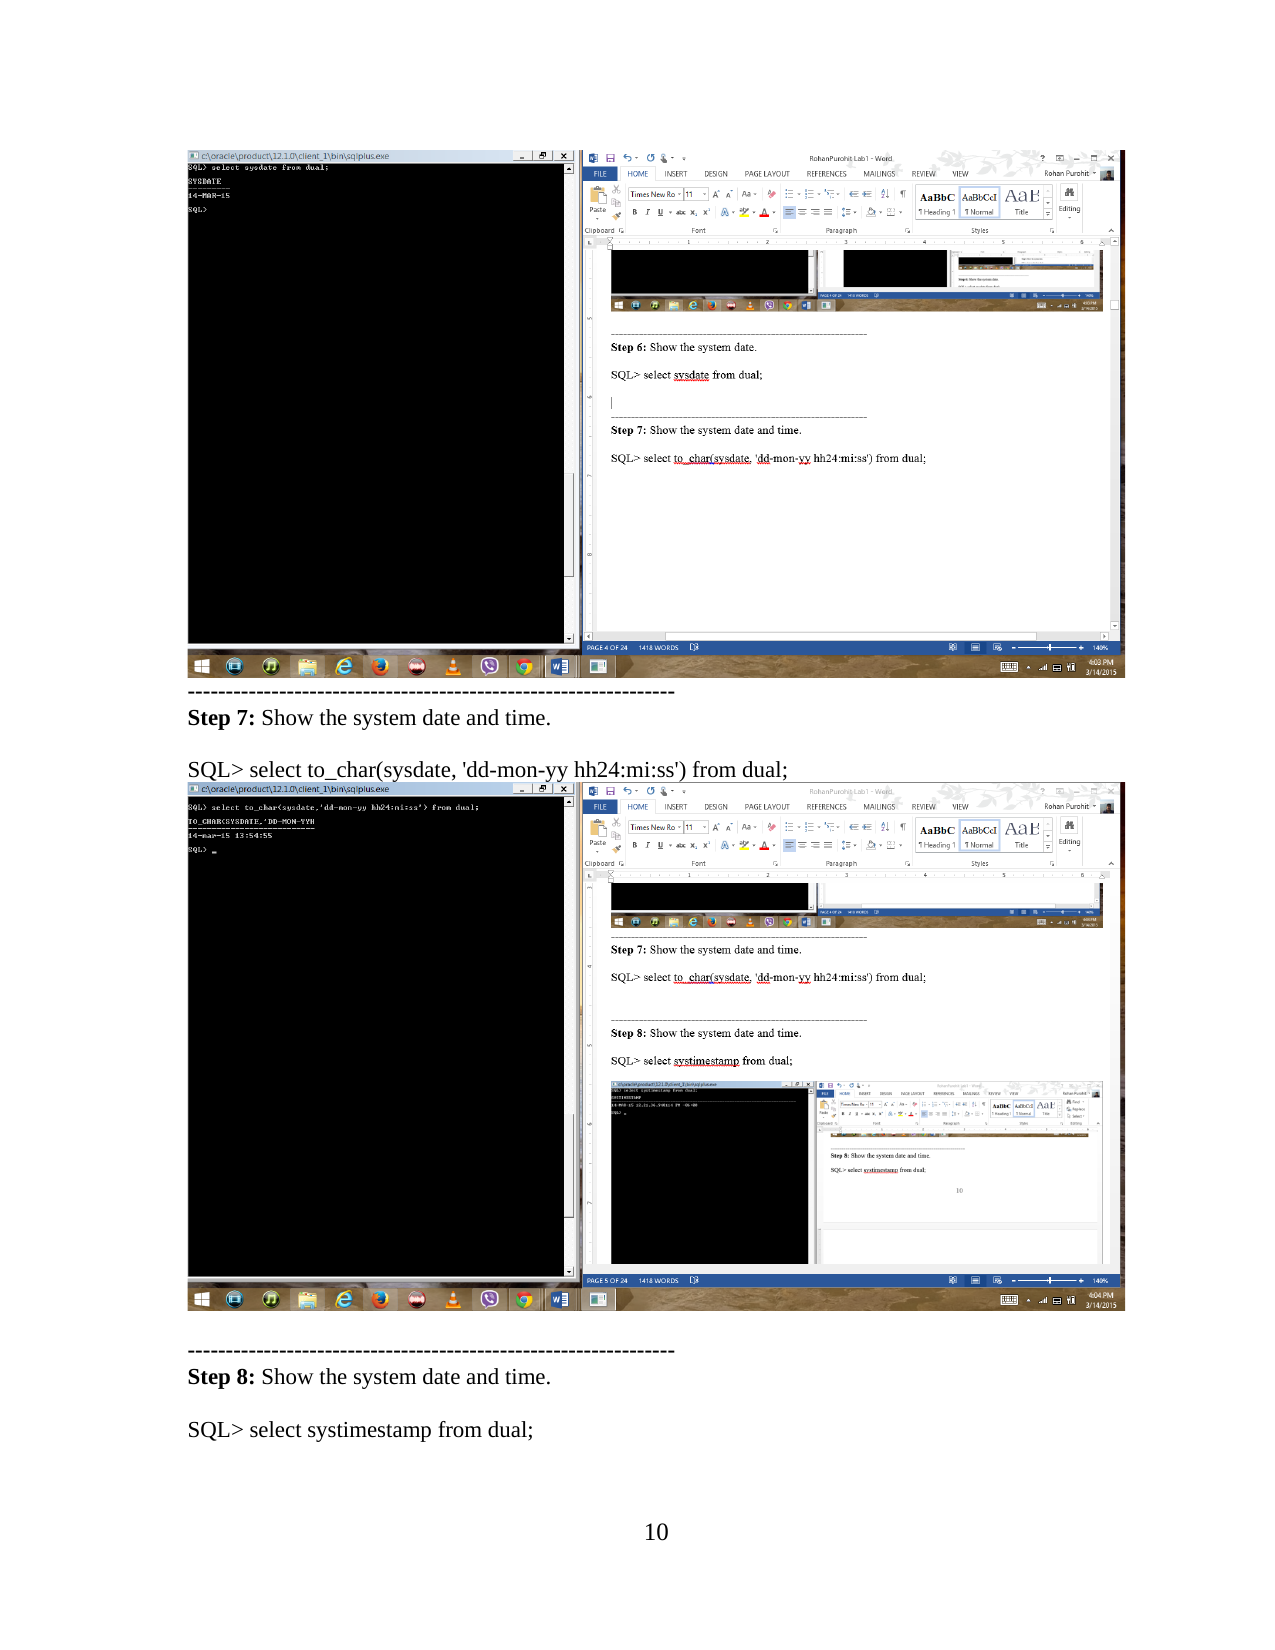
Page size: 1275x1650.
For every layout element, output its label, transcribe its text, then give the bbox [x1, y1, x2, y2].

text Step 7: Show the system date and time. [187, 704, 1125, 730]
text SQL> select to_char(sysdate, 'dd-mon-yy hh24:mi:ss') from dual; [187, 756, 1125, 782]
text SQL> select systimestamp from dual; [187, 1416, 1125, 1442]
picture [187, 150, 1125, 678]
picture [187, 782, 1125, 1311]
text ---------------------------------------------------------------- [187, 1337, 1125, 1363]
text ---------------------------------------------------------------- [187, 678, 1125, 704]
text Step 8: Show the system date and time. [187, 1363, 1125, 1389]
